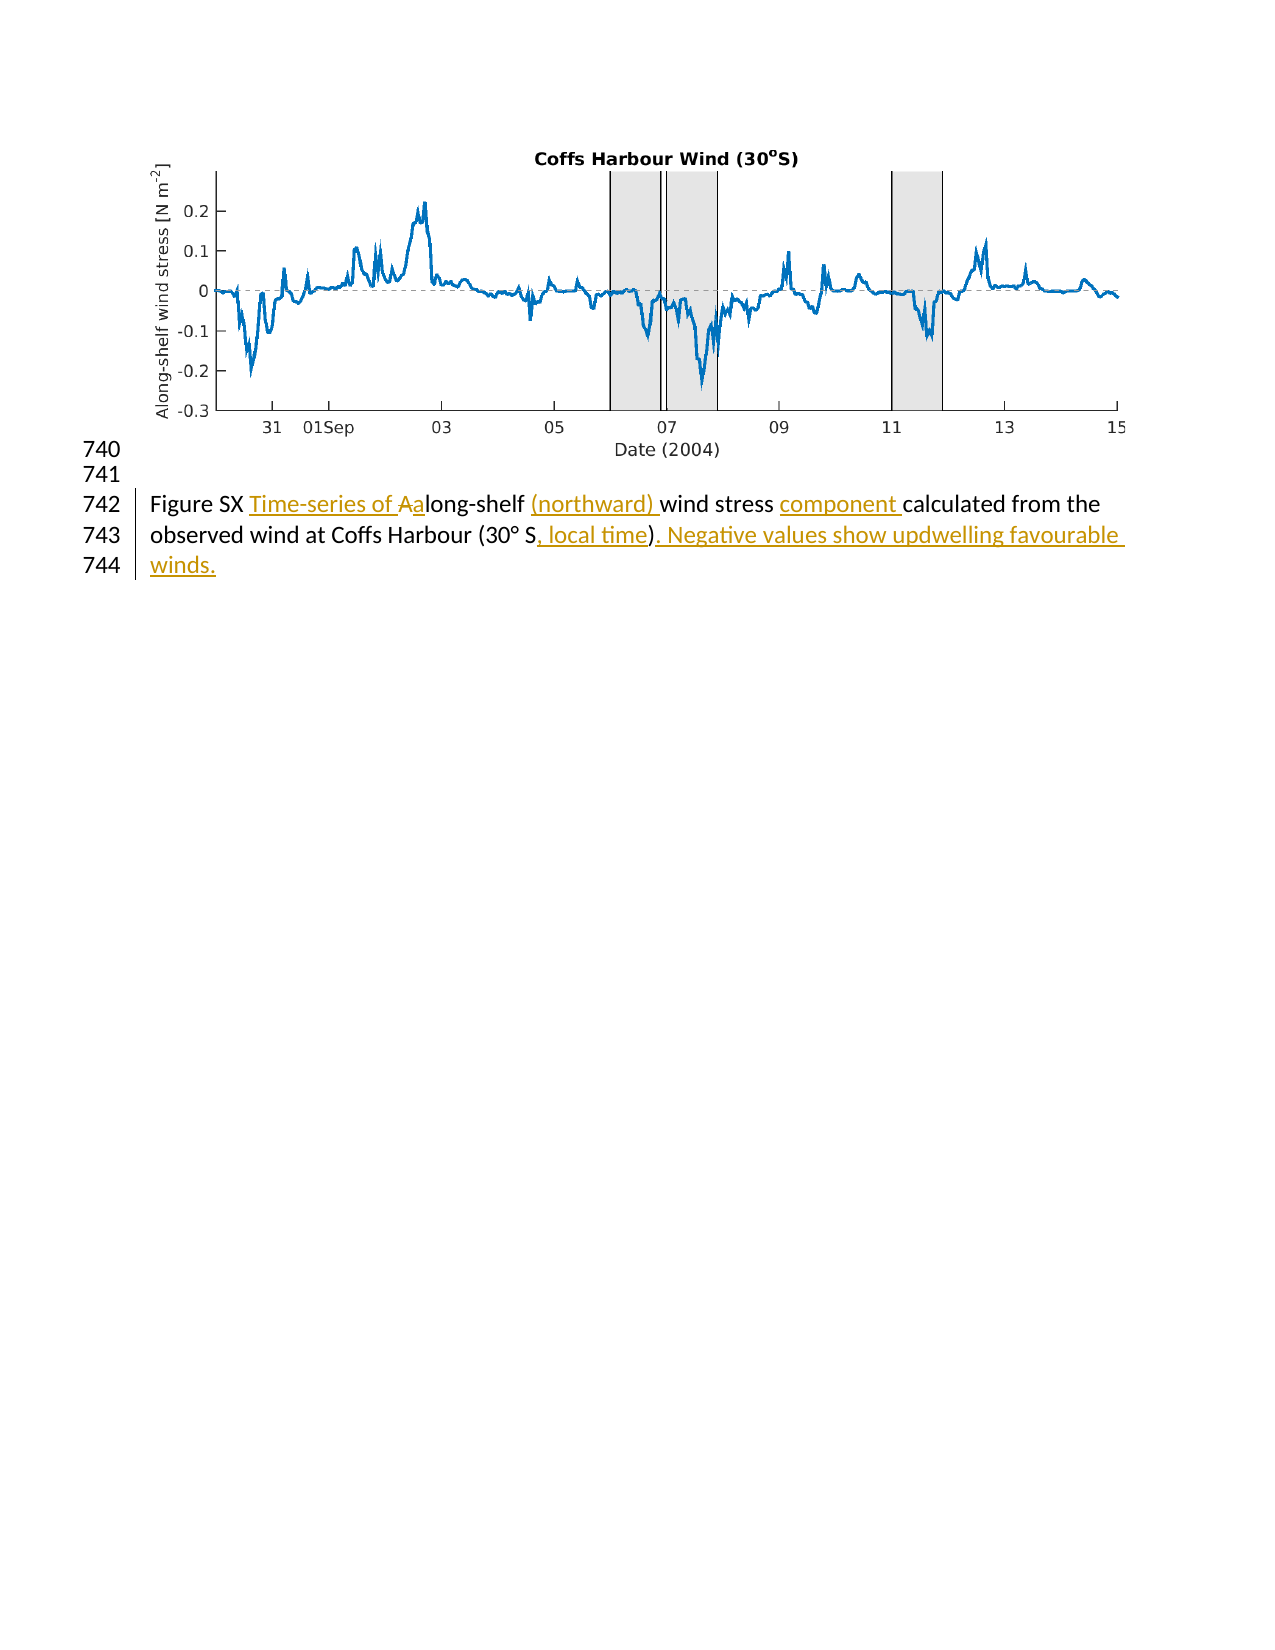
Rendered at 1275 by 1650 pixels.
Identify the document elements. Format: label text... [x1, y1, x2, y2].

text Figure SX long-shelf wind stress calculated from the observed wind at Coffs Harbour (30° S) [150, 488, 1125, 580]
picture [150, 150, 1125, 458]
